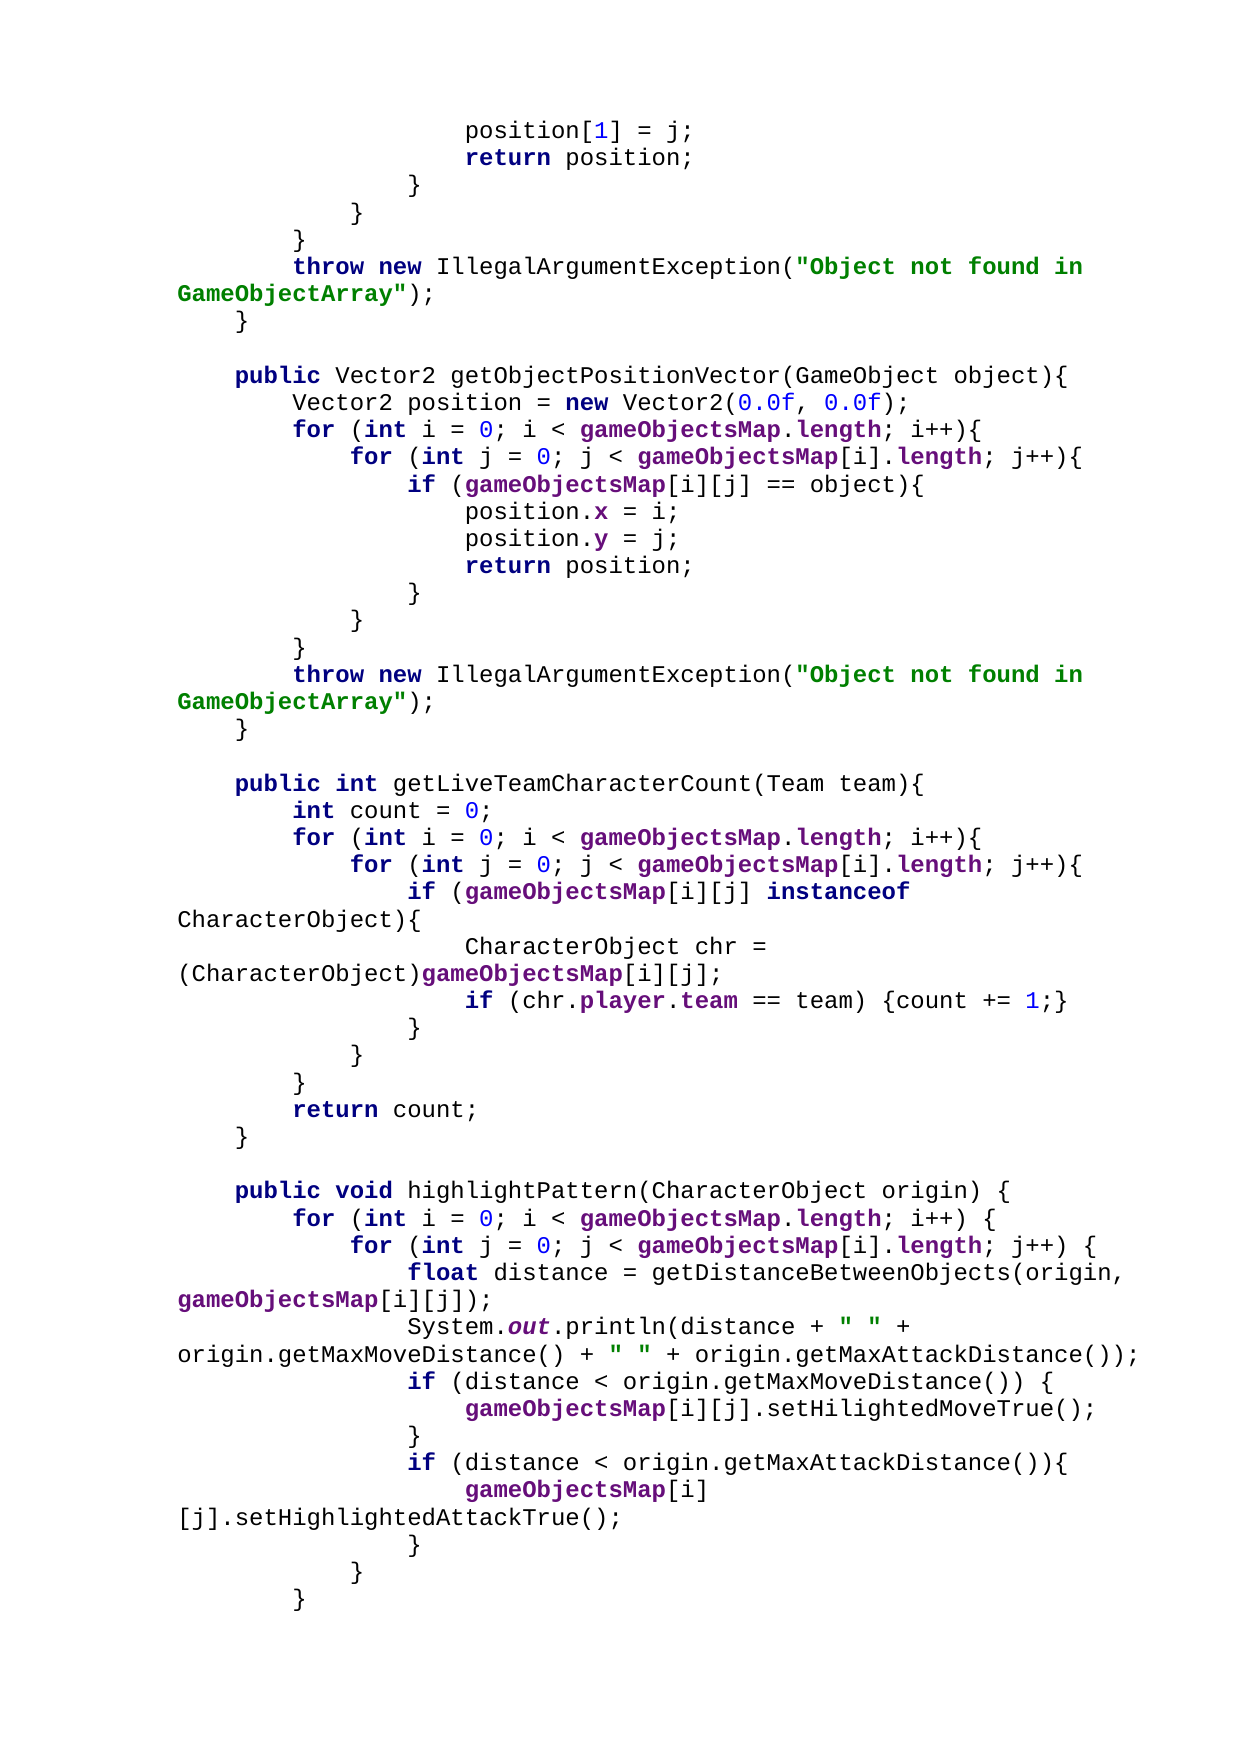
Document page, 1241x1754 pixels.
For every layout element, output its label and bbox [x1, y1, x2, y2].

text [177, 118, 1152, 1614]
